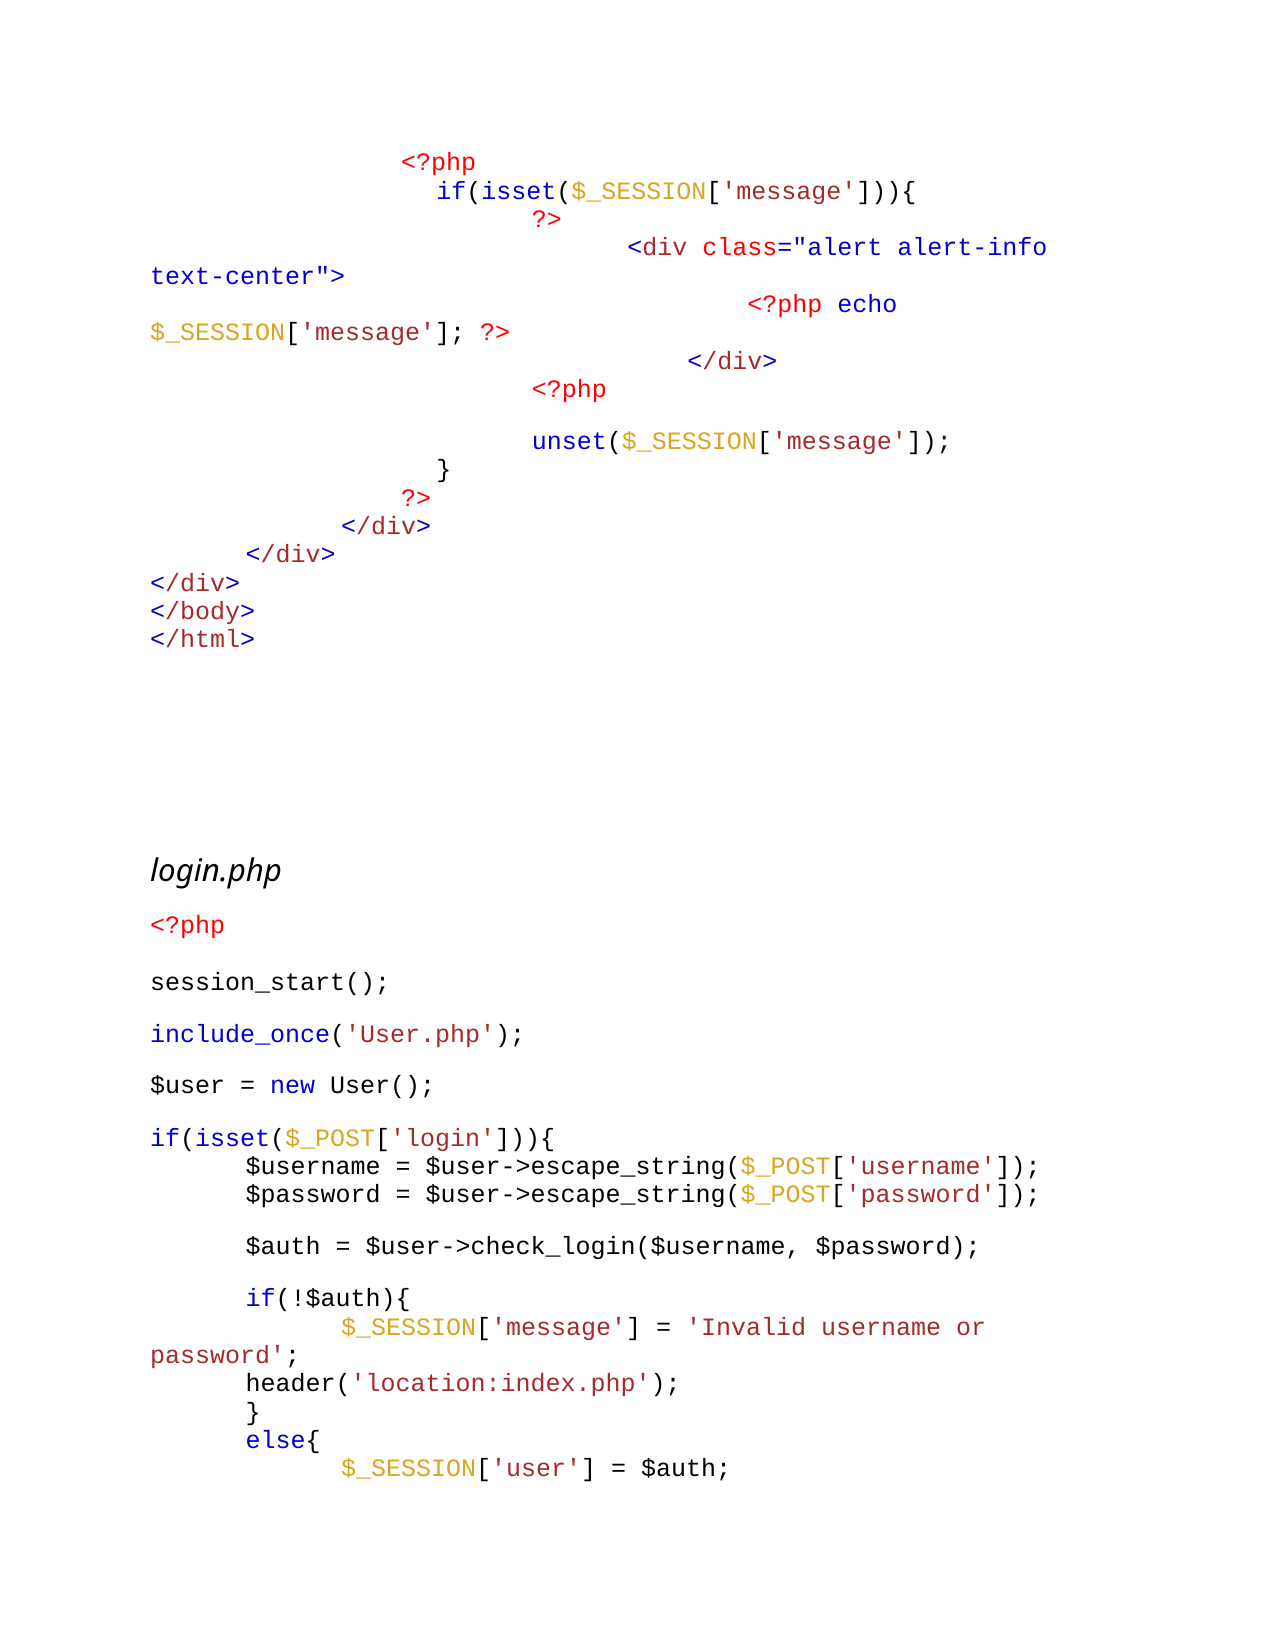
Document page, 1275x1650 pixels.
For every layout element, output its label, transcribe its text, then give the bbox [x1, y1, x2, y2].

text session_start(); [150, 969, 1125, 997]
text </div> [150, 570, 1125, 599]
text ?> [150, 485, 1125, 514]
text </div> [150, 542, 1125, 570]
text </div> [150, 348, 1125, 377]
text $password = $user->escape_string($_POST['password']); [150, 1182, 1125, 1210]
text $auth = $user->check_login($username, $password); [150, 1234, 1125, 1262]
text $_SESSION['message'] = 'Invalid username or password'; [150, 1314, 1125, 1371]
text } [150, 457, 1125, 485]
text if(!$auth){ [150, 1286, 1125, 1314]
text $_SESSION['user'] = $auth; [150, 1456, 1125, 1484]
text $user = new User(); [150, 1073, 1125, 1101]
text if(isset($_POST['login'])){ [150, 1125, 1125, 1153]
text } [150, 1399, 1125, 1427]
text </div> [150, 514, 1125, 542]
text <?php [150, 150, 1125, 178]
text <div class="alert alert-info text-center"> [150, 235, 1125, 292]
text ?> [150, 207, 1125, 235]
text <?php echo $_SESSION['message']; ?> [150, 292, 1125, 348]
text else{ [150, 1427, 1125, 1456]
text include_once('User.php'); [150, 1021, 1125, 1049]
text if(isset($_SESSION['message'])){ [150, 178, 1125, 207]
text </body> [150, 599, 1125, 627]
text header('location:index.php'); [150, 1371, 1125, 1399]
text <?php [150, 912, 1125, 941]
subtitle login.php [150, 848, 1125, 891]
text unset($_SESSION['message']); [150, 429, 1125, 457]
text <?php [150, 377, 1125, 405]
text </html> [150, 627, 1125, 655]
text $username = $user->escape_string($_POST['username']); [150, 1153, 1125, 1182]
